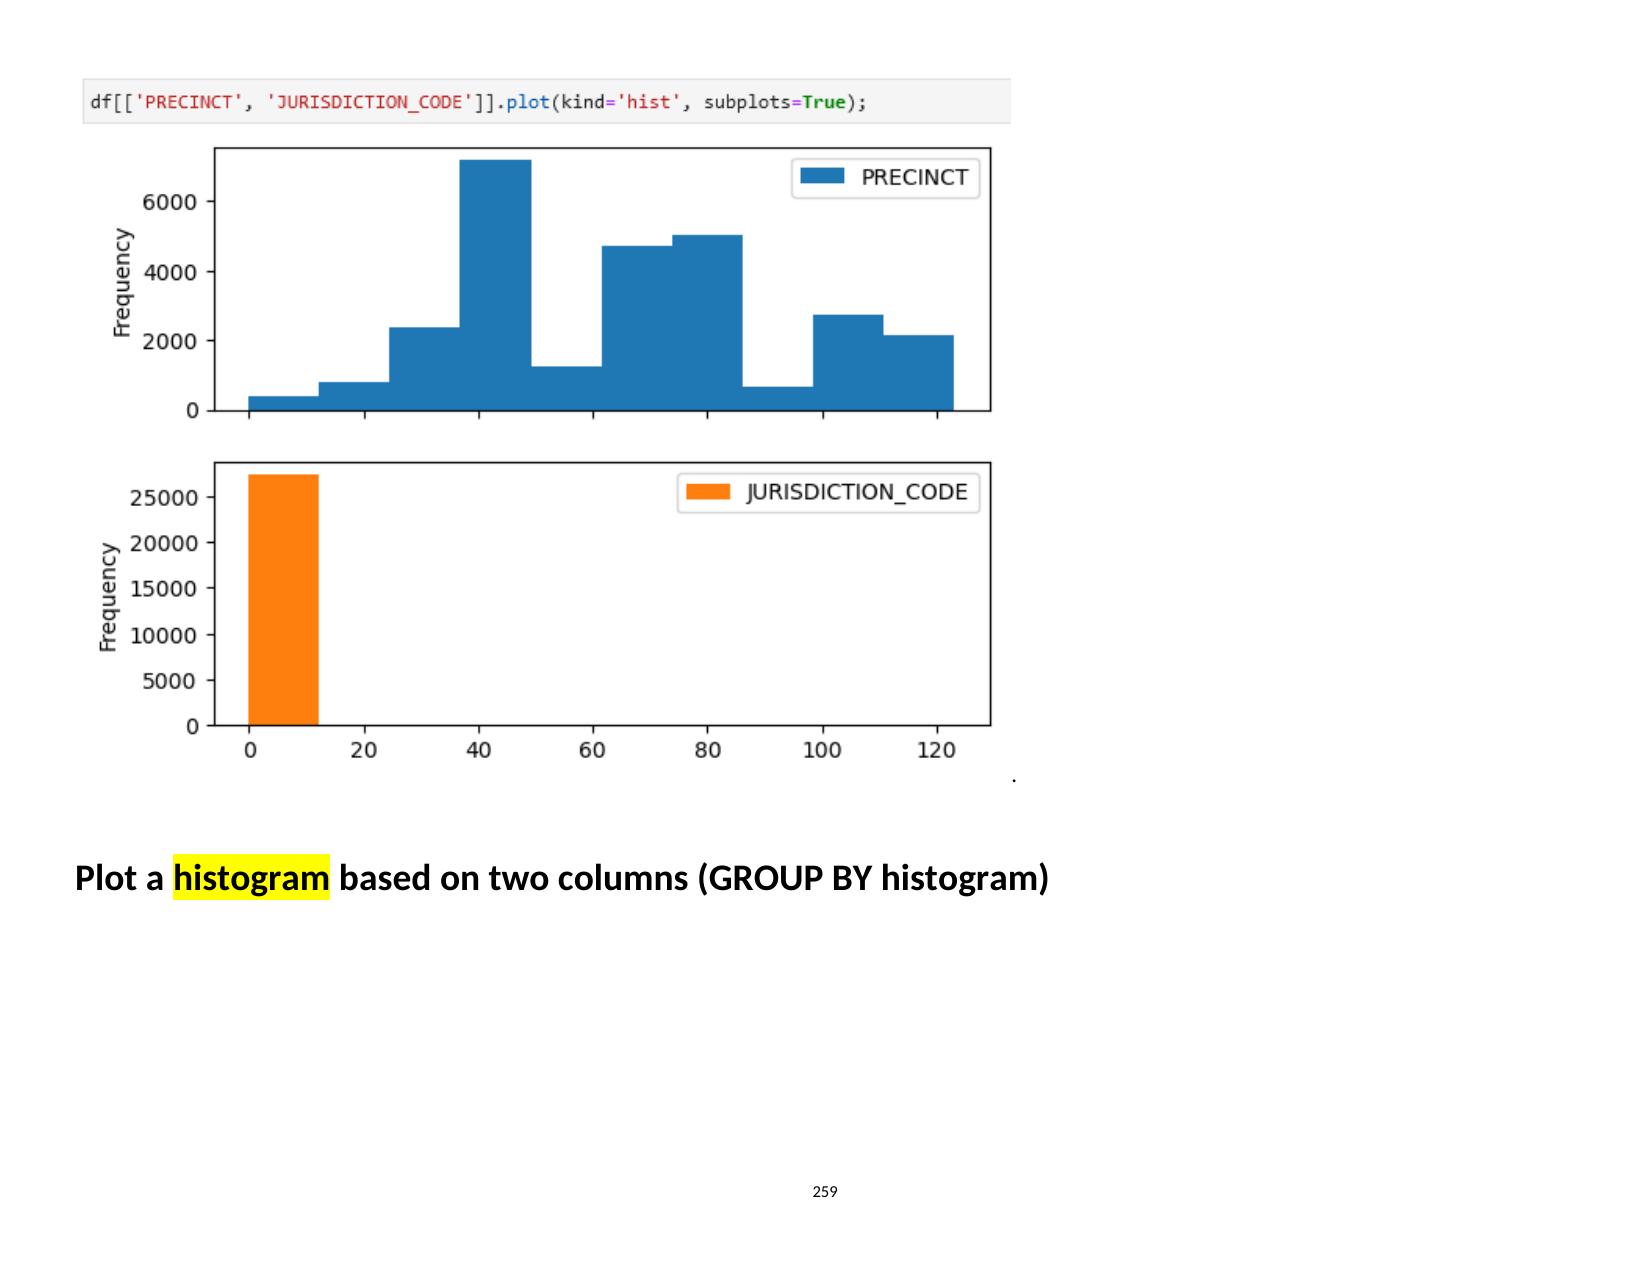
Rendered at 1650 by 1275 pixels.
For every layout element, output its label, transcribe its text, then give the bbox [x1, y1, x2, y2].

text Plot a histogram based on two columns (GROUP BY histogram) [75, 854, 173, 900]
picture [75, 75, 1012, 783]
text Plot a histogram based on two columns (GROUP BY histogram) [330, 854, 1575, 900]
